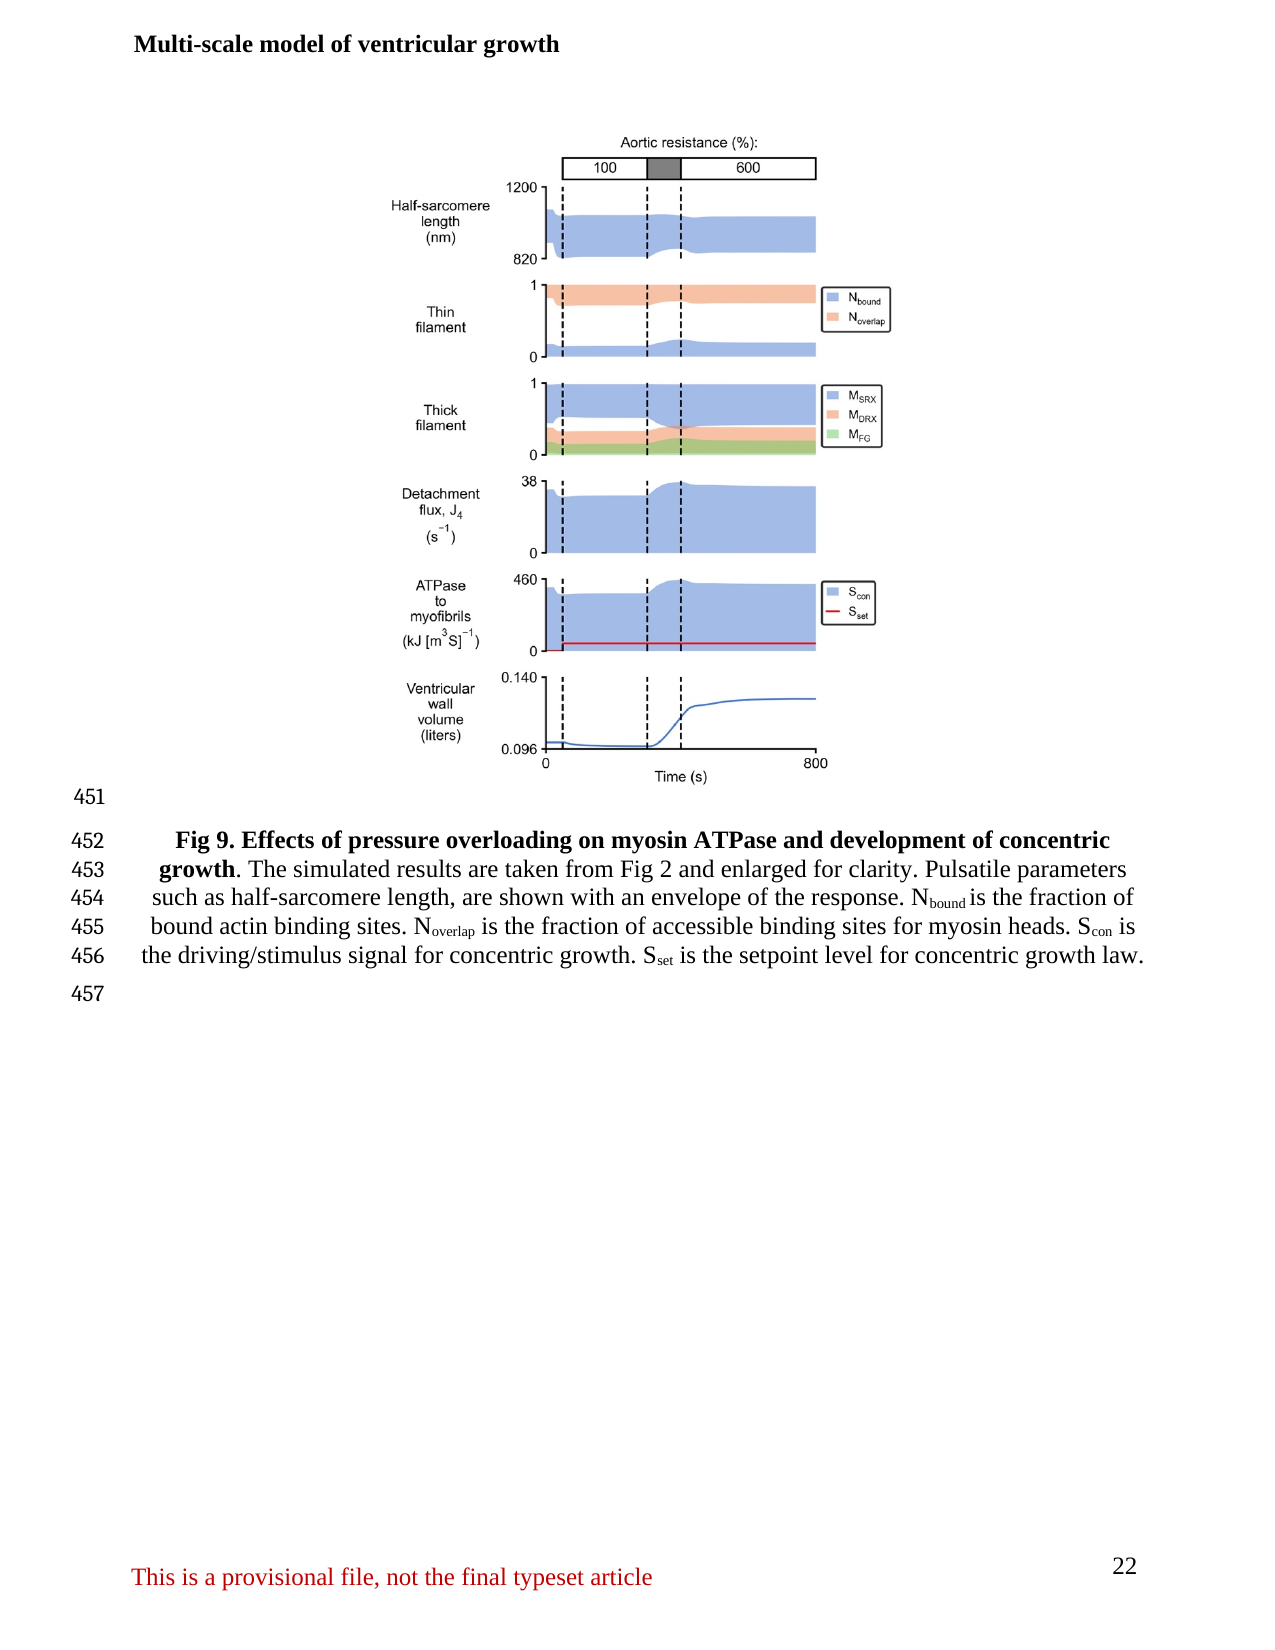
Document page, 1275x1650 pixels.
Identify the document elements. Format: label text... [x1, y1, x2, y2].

picture [382, 118, 904, 805]
